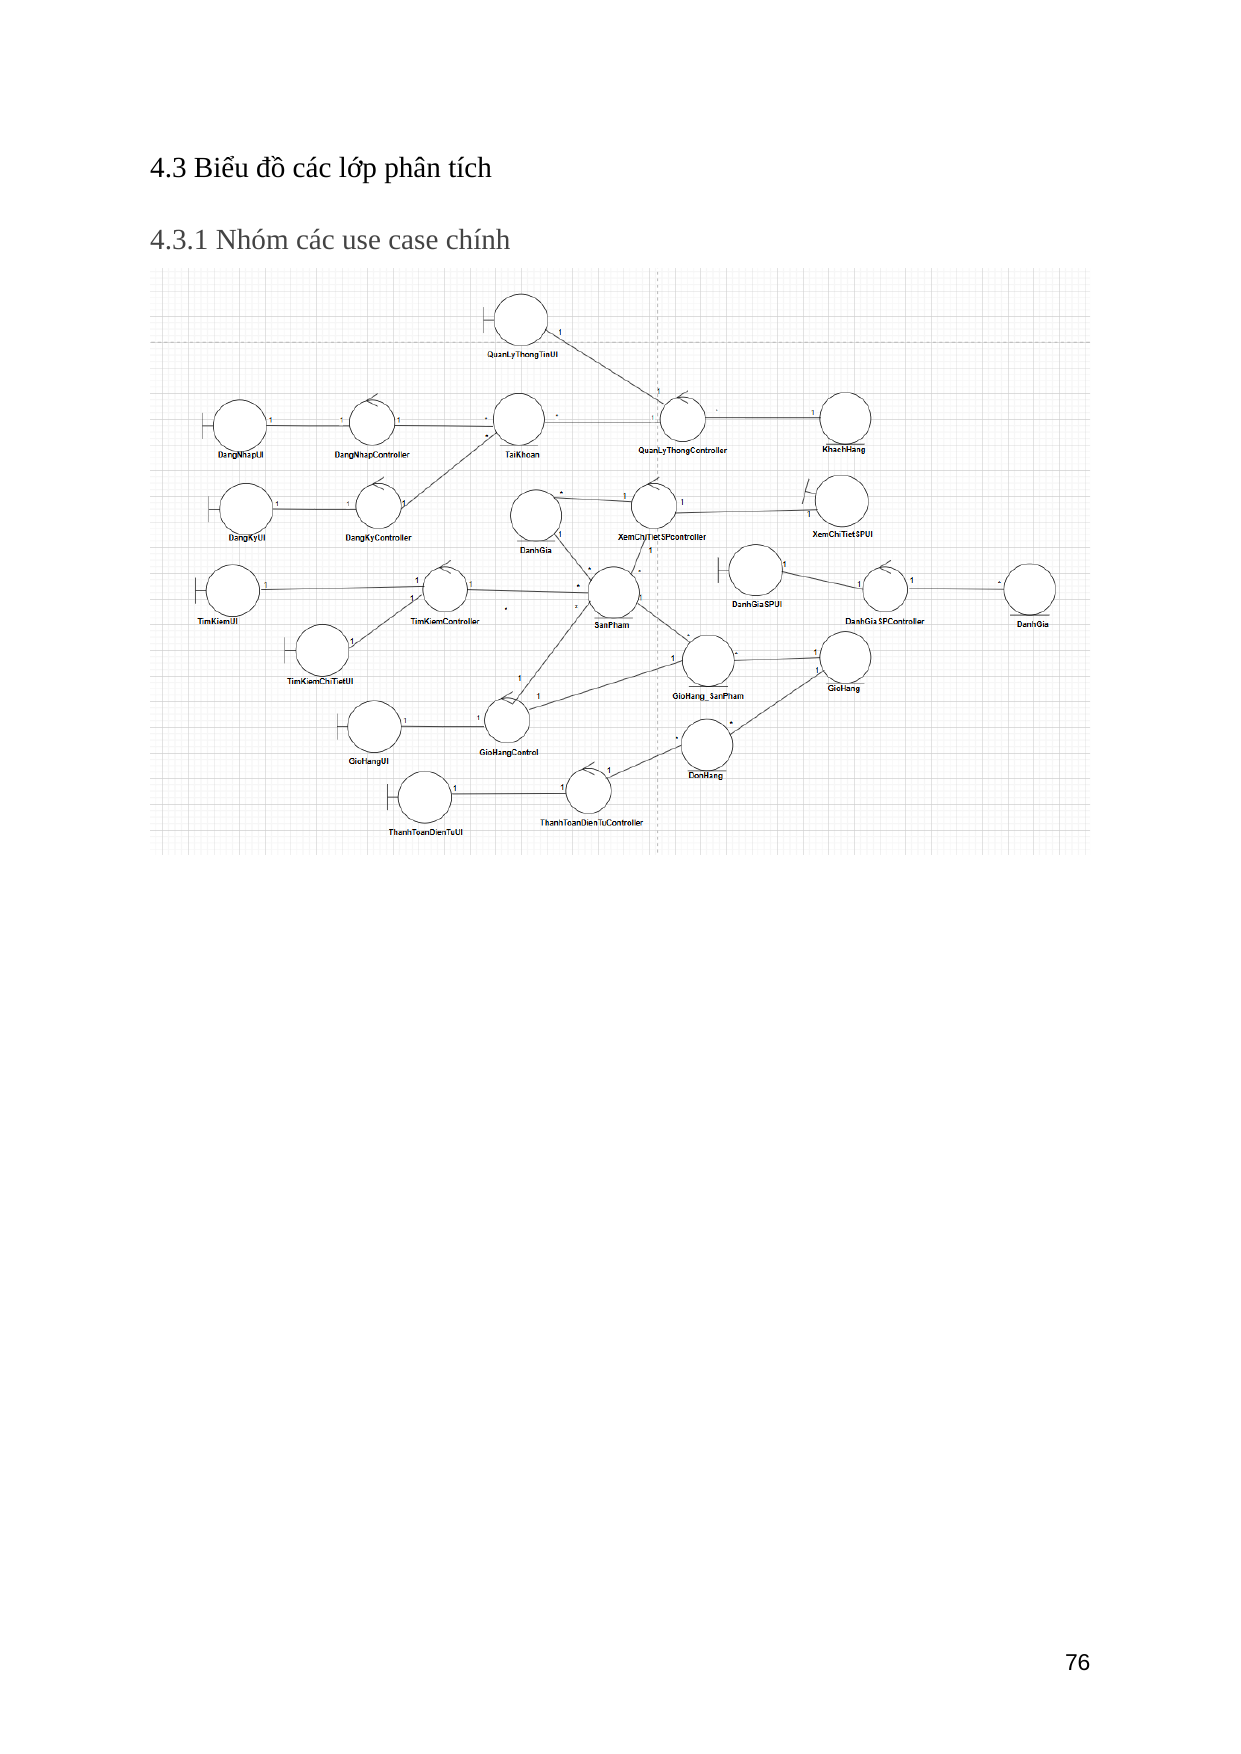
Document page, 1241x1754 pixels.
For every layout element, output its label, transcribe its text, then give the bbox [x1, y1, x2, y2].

subtitle 4.3 Biểu đồ các lớp phân tích [150, 150, 1090, 183]
subtitle 4.3.1 Nhóm các use case chính [150, 222, 1090, 255]
picture [150, 268, 1091, 855]
